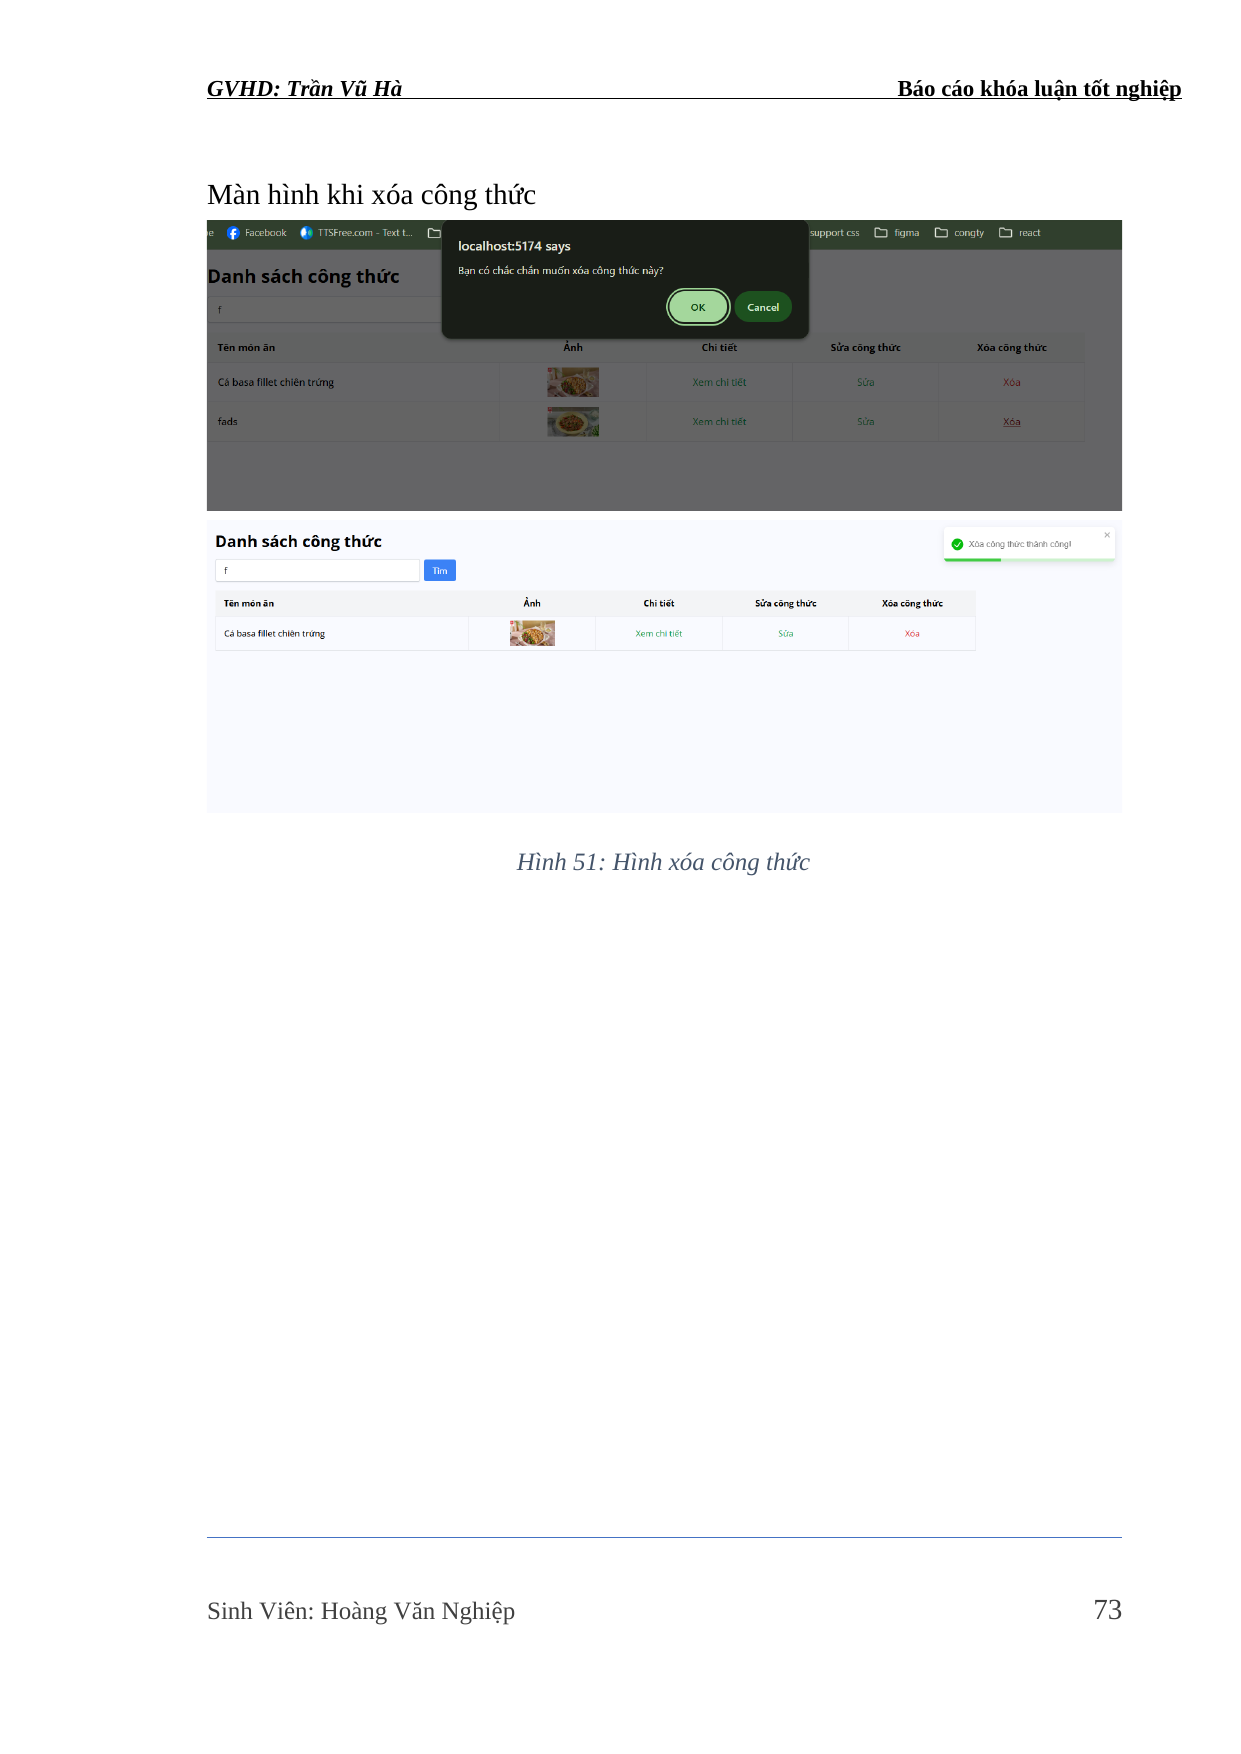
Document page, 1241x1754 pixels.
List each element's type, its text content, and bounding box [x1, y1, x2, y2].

text Hình 51: Hình xóa công thức [207, 847, 1122, 876]
picture [206, 520, 1123, 813]
picture [206, 220, 1123, 511]
text Màn hình khi xóa công thức [207, 177, 1122, 211]
